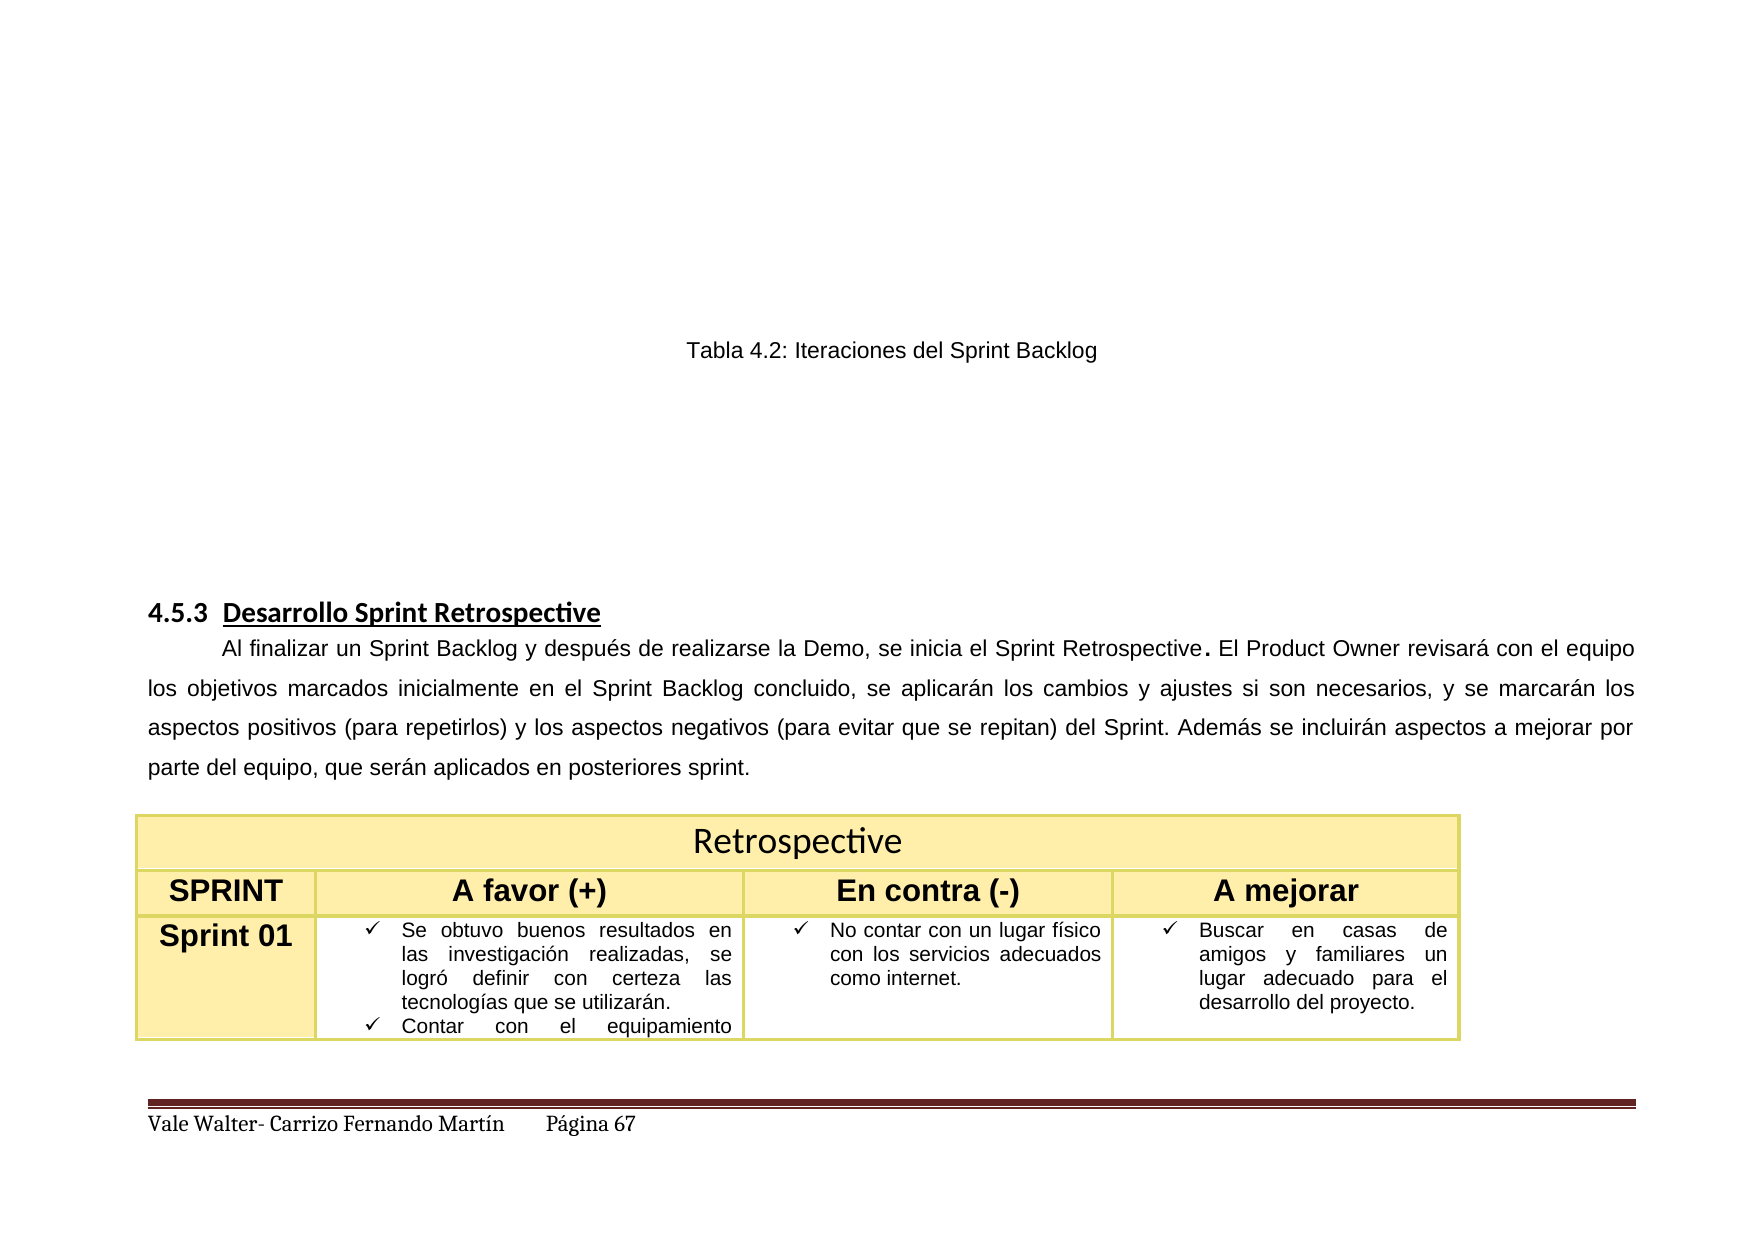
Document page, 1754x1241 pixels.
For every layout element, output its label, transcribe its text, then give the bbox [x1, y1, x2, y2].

text Tabla 4.2: Iteraciones del Sprint Backlog [148, 337, 1636, 363]
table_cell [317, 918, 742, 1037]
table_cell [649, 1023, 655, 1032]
text Al finalizar un Sprint Backlog y después de realizarse la Demo, se inicia el Sprint Retrospective. El Product Owner revisará con el equipo los objetivos marcados inicialmente en el Sprint Backlog concluido, se aplicarán los cambios y ajustes si son necesarios, y se marcarán los aspectos positivos (para repetirlos) y los aspectos negativos (para evitar que se repitan) del Sprint. Además se incluirán aspectos a mejorar por parte del equipo, que serán aplicados en posteriores sprint. [148, 635, 1636, 780]
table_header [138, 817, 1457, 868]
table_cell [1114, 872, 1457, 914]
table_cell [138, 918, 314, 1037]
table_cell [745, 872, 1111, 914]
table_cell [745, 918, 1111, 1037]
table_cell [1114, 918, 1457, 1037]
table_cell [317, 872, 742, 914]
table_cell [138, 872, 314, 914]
list Desarrollo Sprint Retrospective [148, 594, 1636, 630]
